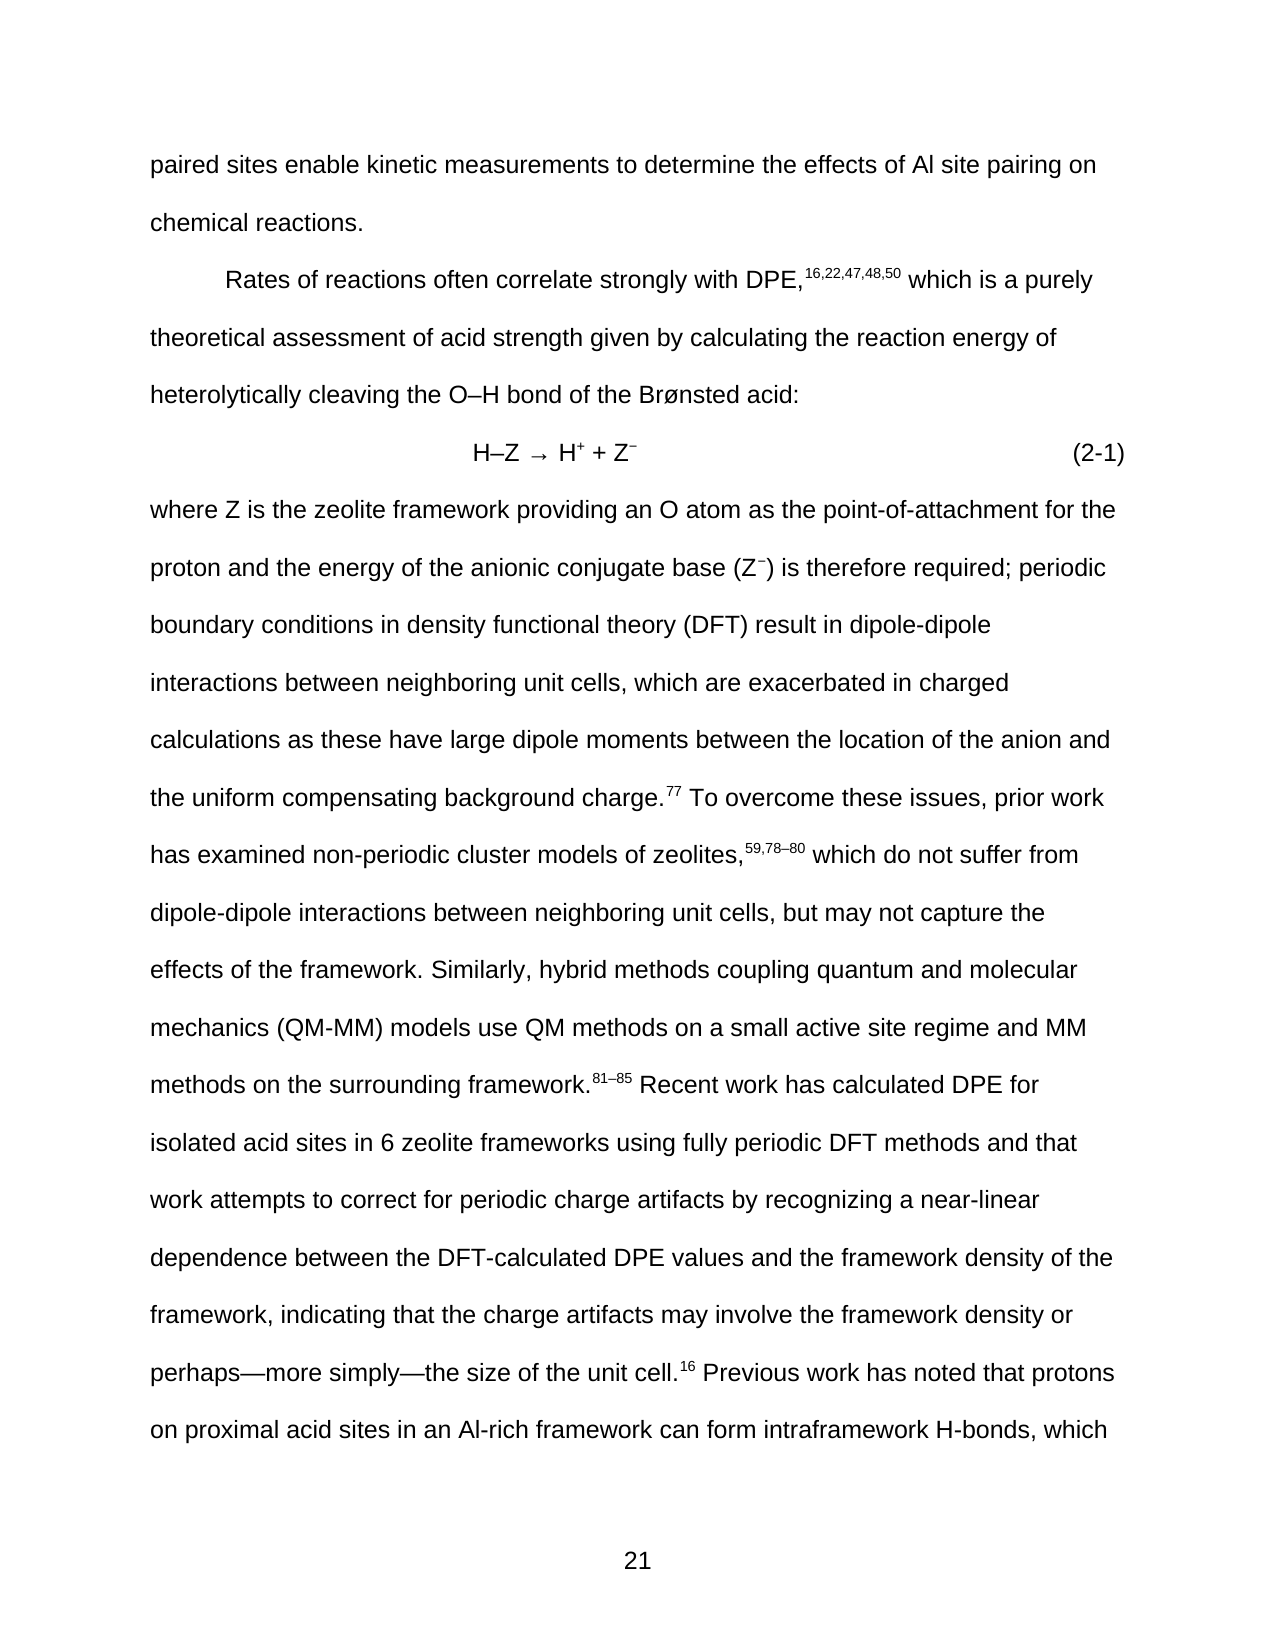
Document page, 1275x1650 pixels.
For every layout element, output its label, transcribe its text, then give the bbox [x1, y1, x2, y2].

text H–Z → H+ + Z− (2-1) [150, 437, 1125, 466]
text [150, 150, 1125, 236]
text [150, 495, 1125, 1444]
text Rates of reactions often correlate strongly with DPE,16,22,47,48,50 which is a purely theoretical assessment of acid strength given by calculating the reaction energy of heterolytically cleaving the O–H bond of the Brønsted acid: [150, 265, 1125, 409]
